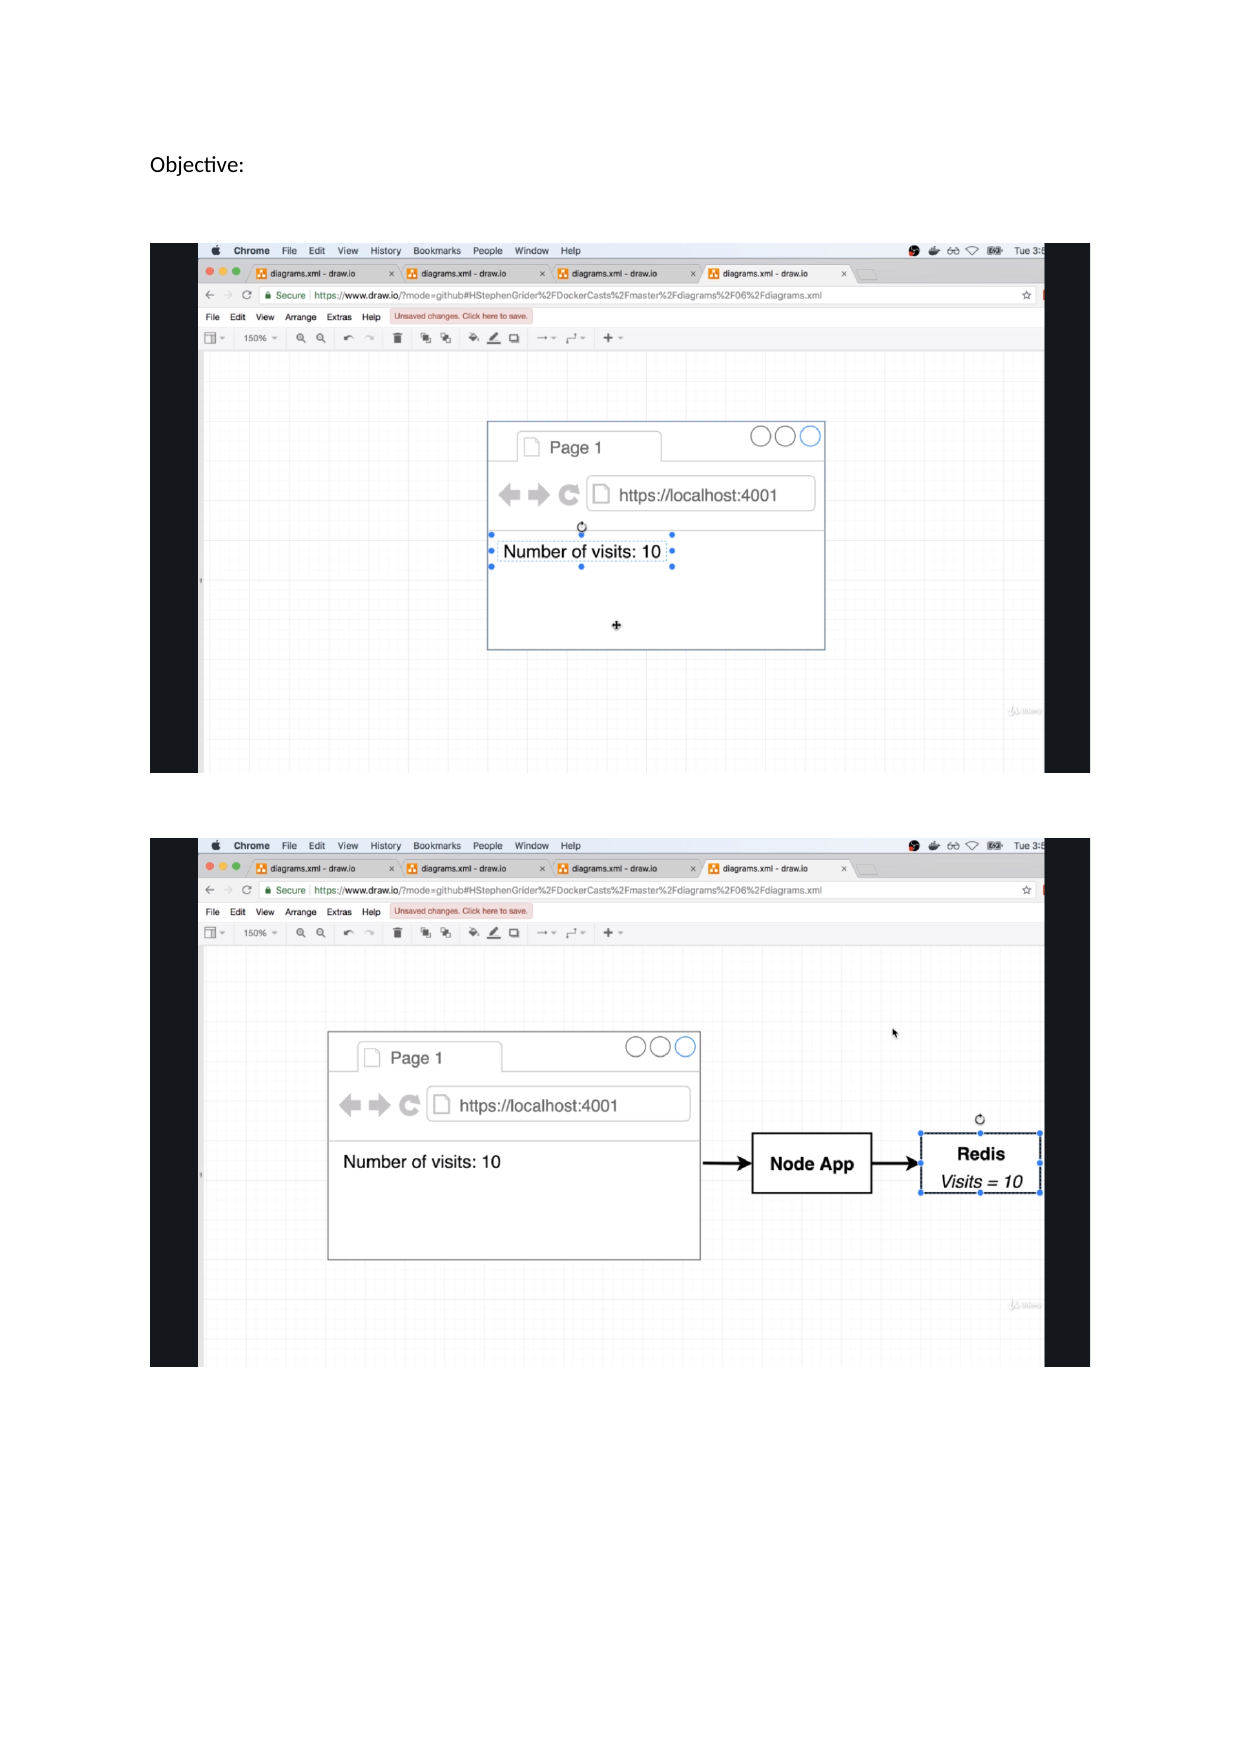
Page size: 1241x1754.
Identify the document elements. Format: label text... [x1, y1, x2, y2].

picture [150, 838, 1091, 1367]
picture [150, 243, 1091, 773]
text Objective: [150, 150, 1090, 178]
